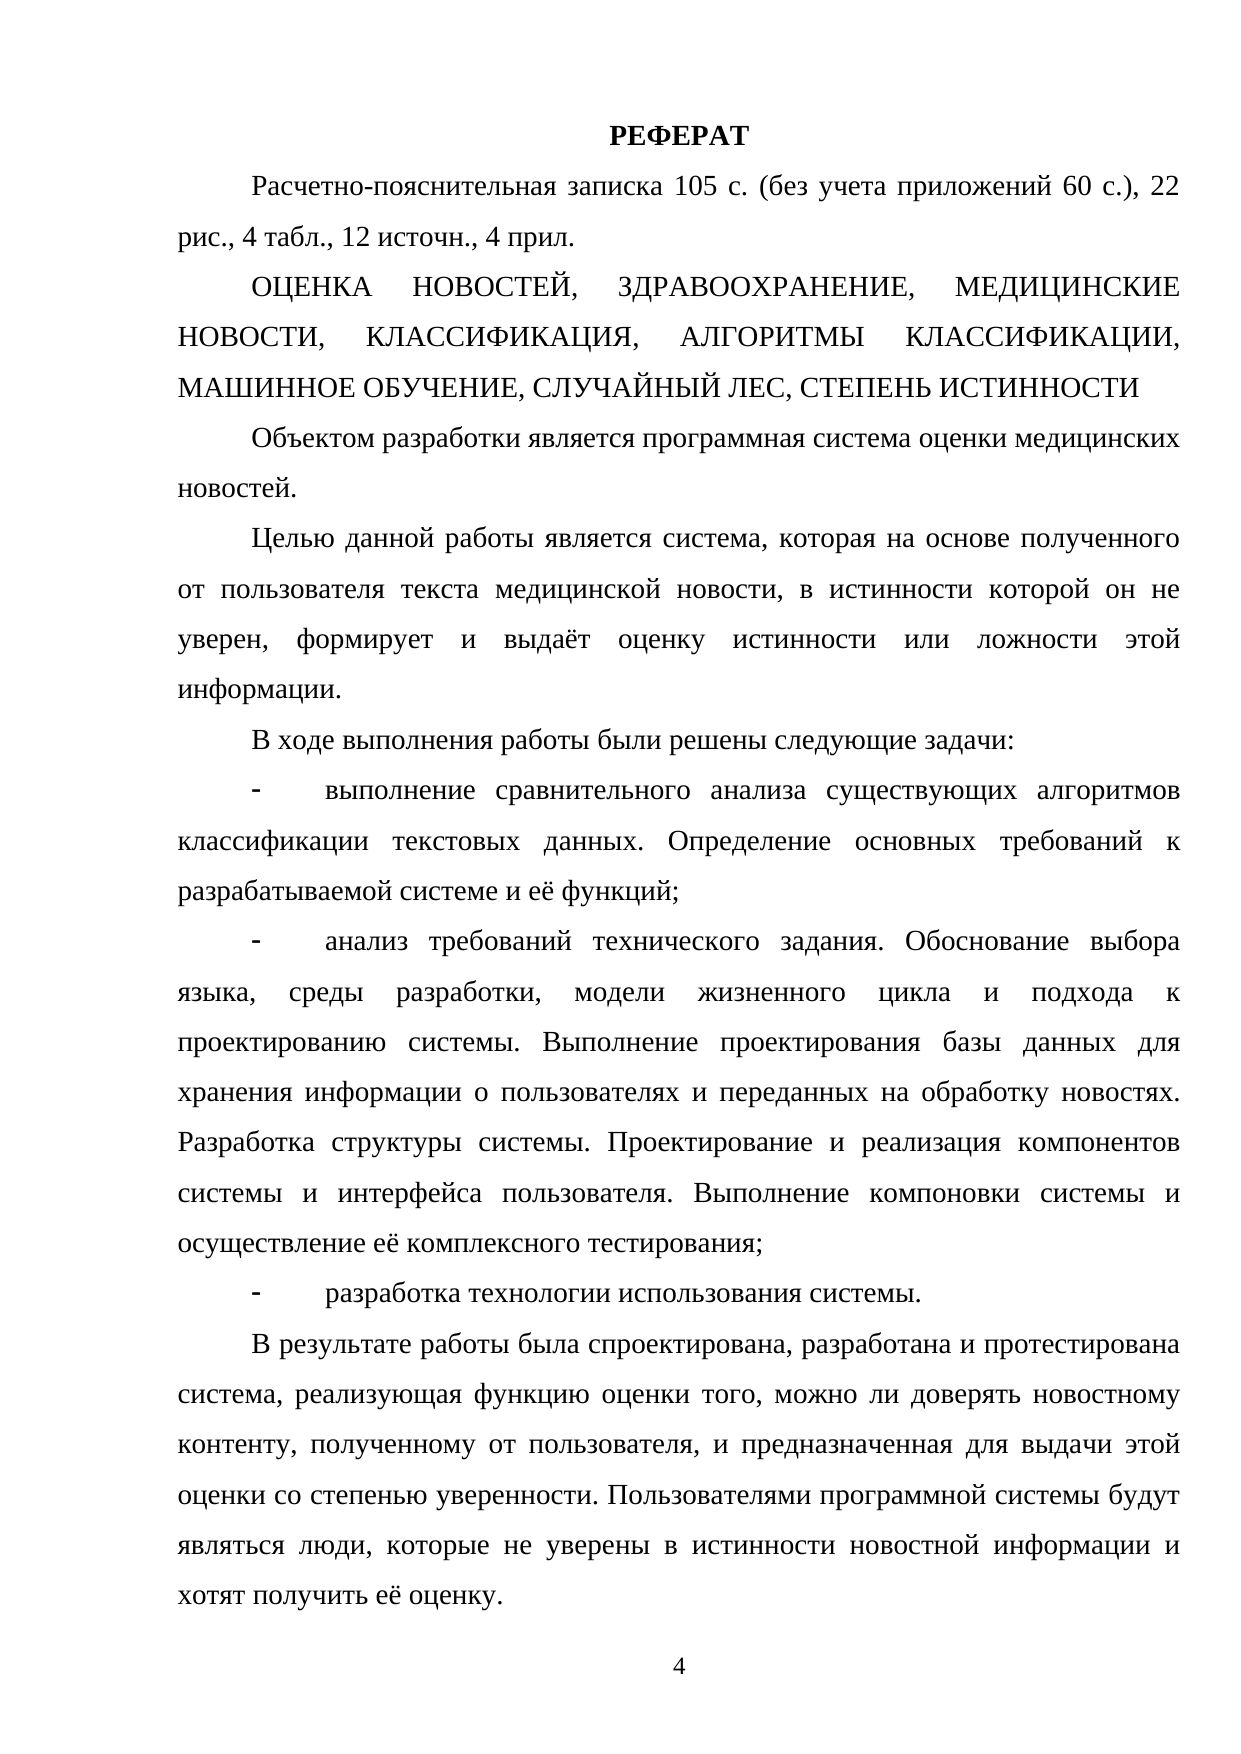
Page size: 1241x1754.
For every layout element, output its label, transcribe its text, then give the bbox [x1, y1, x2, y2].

text В ходе выполнения работы были решены следующие задачи: [177, 722, 1181, 755]
text Объектом разработки является программная система оценки медицинских новостей. [177, 420, 1181, 504]
list разработка технологии использования системы. [177, 1276, 1181, 1309]
text РЕФЕРАТ [177, 118, 1181, 152]
text В результате работы была спроектирована, разработана и протестирована система, реализующая функцию оценки того, можно ли доверять новостному контенту, полученному от пользователя, и предназначенная для выдачи этой оценки со степенью уверенности. Пользователями программной системы будут являться люди, которые не уверены в истинности новостной информации и хотят получить её оценку. [177, 1326, 1181, 1611]
text Оценка новостей, ЗДРАВООХРАНЕНИЕ, МЕДИЦИНСКИЕ НОВОСТИ, КЛАССИФИКАЦИЯ, АЛГОРИТМЫ классификации, машинное обучение, случайный лес, степень истинности [177, 269, 1181, 403]
text Расчетно-пояснительная записка 105 с. (без учета приложений 60 с.), 22 рис., 4 табл., 12 источн., 4 прил. [177, 168, 1181, 252]
list выполнение сравнительного анализа существующих алгоритмов классификации текстовых данных. Определение основных требований к разрабатываемой системе и её функций; [177, 772, 1181, 906]
text Целью данной работы является система, которая на основе полученного от пользователя текста медицинской новости, в истинности которой он не уверен, формирует и выдаёт оценку истинности или ложности этой информации. [177, 521, 1181, 705]
list анализ требований технического задания. Обоснование выбора языка, среды разработки, модели жизненного цикла и подхода к проектированию системы. Выполнение проектирования базы данных для хранения информации о пользователях и переданных на обработку новостях. Разработка структуры системы. Проектирование и реализация компонентов системы и интерфейса пользователя. Выполнение компоновки системы и осуществление её комплексного тестирования; [177, 923, 1181, 1259]
